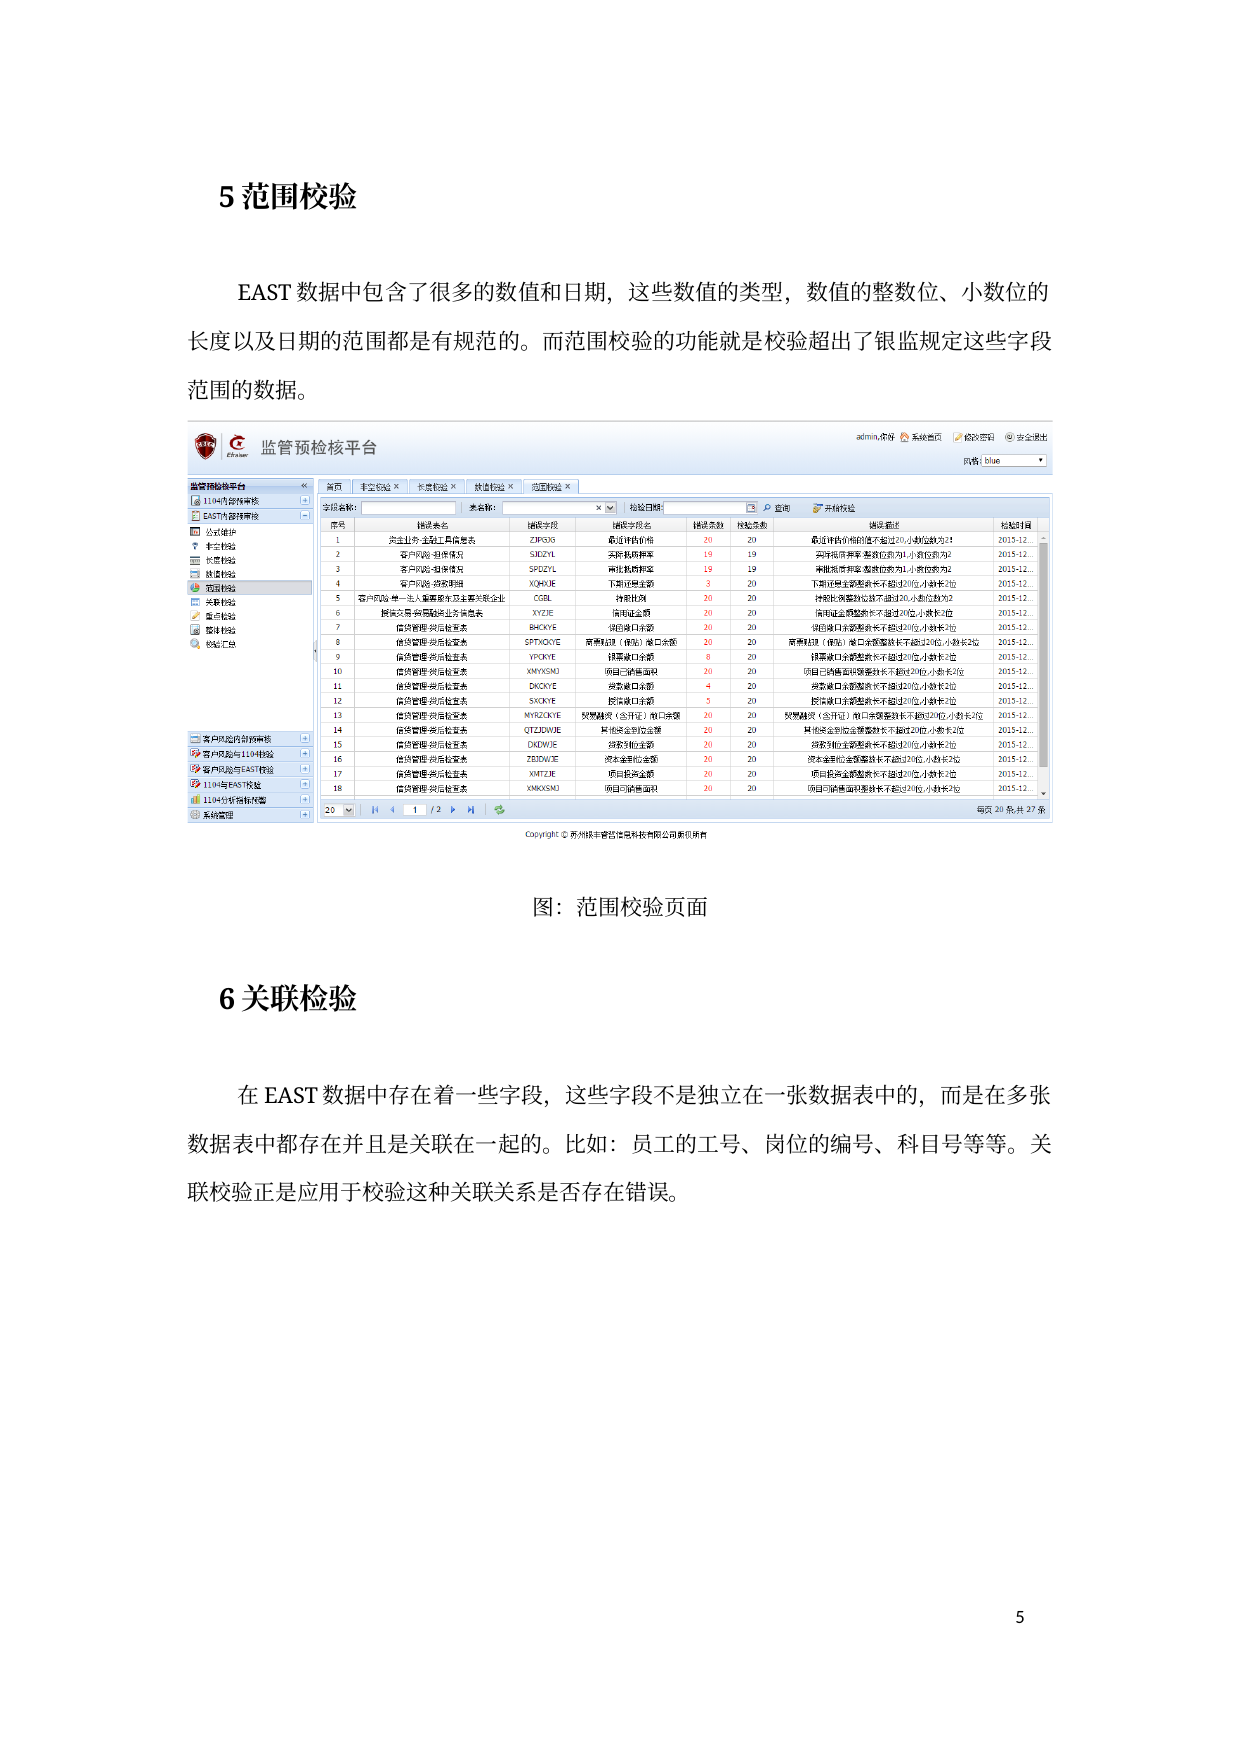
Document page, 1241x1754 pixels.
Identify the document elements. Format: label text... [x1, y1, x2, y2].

text EAST数据中包含了很多的数值和日期，这些数值的类型，数值的整数位、小数位的长度以及日期的范围都是有规范的。而范围校验的功能就是校验超出了银监规定这些字段范围的数据。 [187, 275, 1053, 405]
subtitle 5范围校验 [187, 162, 1053, 227]
picture [187, 420, 1053, 845]
subtitle 6关联检验 [187, 964, 1053, 1029]
text 图：范围校验页面 [187, 889, 1053, 922]
text 在EAST数据中存在着一些字段，这些字段不是独立在一张数据表中的，而是在多张数据表中都存在并且是关联在一起的。比如：员工的工号、岗位的编号、科目号等等。关联校验正是应用于校验这种关联关系是否存在错误。 [187, 1078, 1053, 1208]
